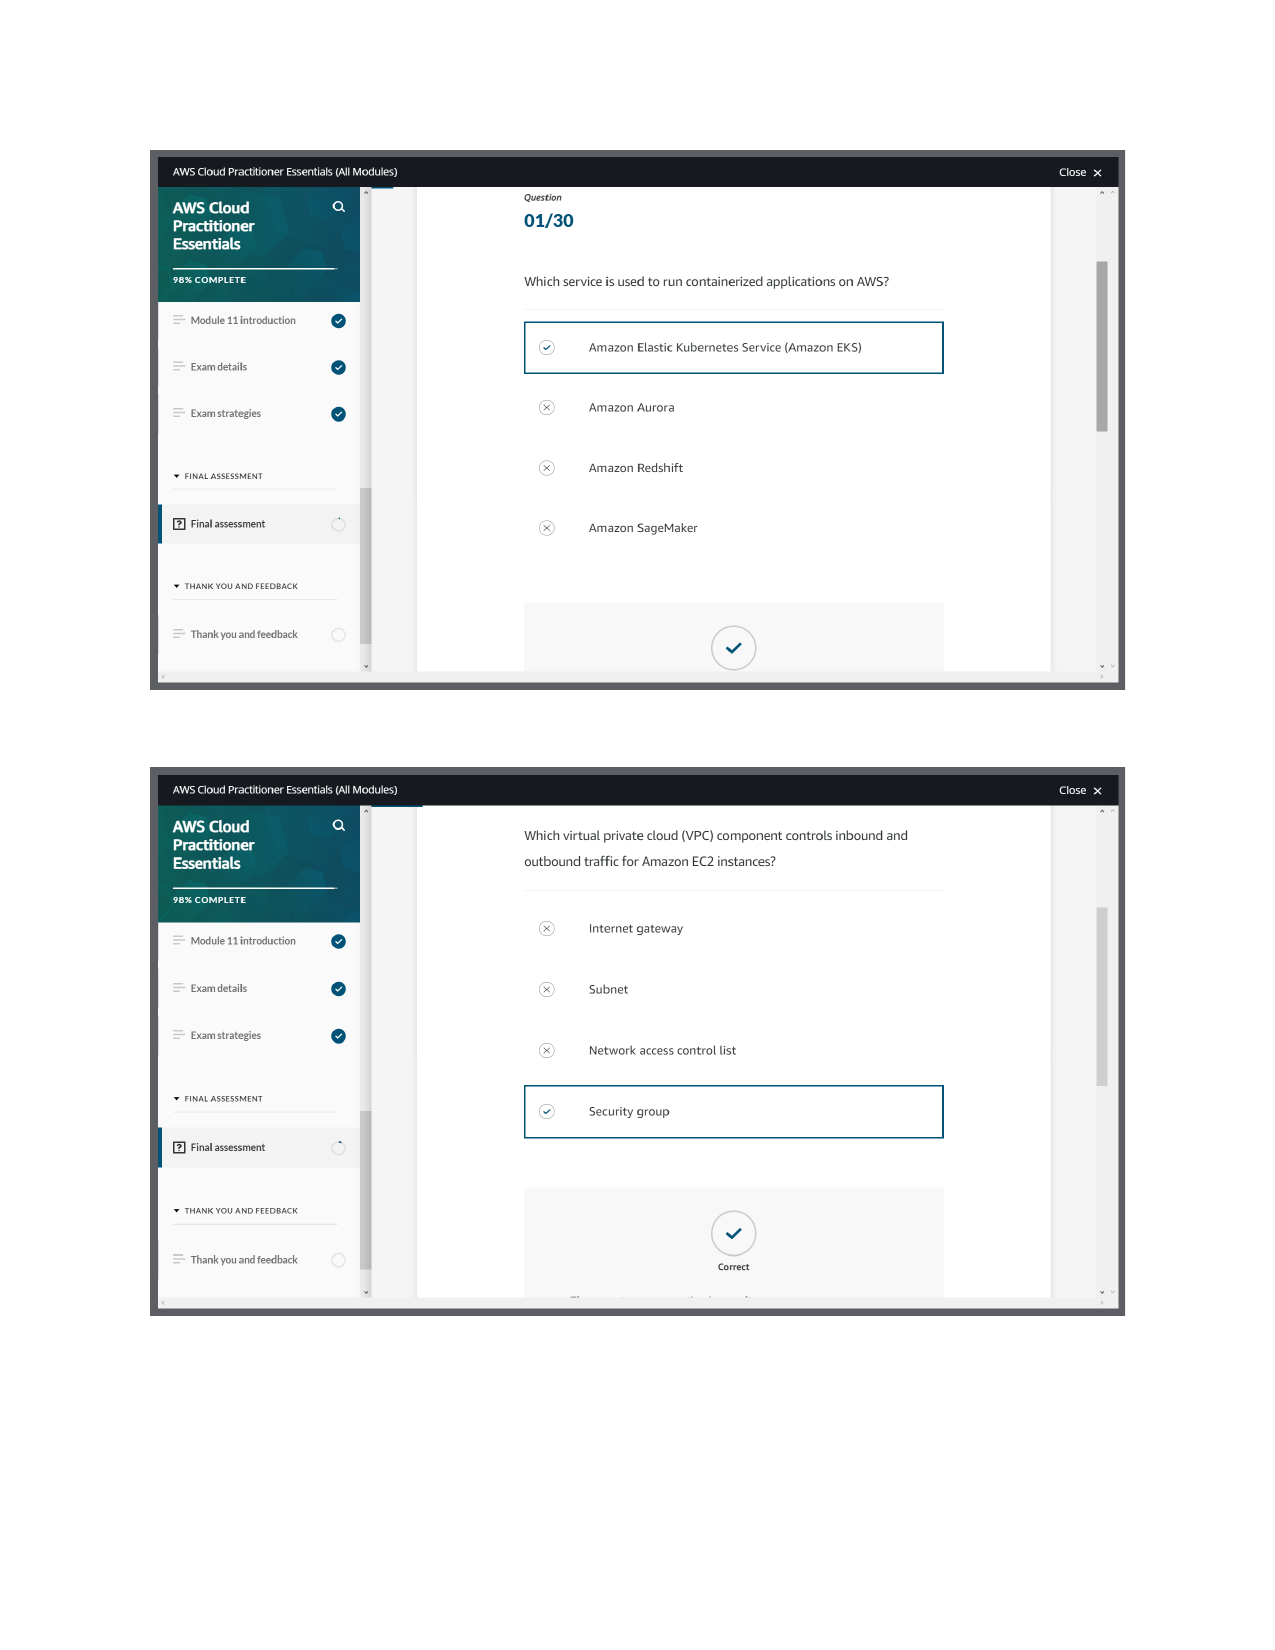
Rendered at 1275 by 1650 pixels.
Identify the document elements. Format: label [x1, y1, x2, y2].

picture [150, 767, 1125, 1316]
picture [150, 150, 1125, 690]
